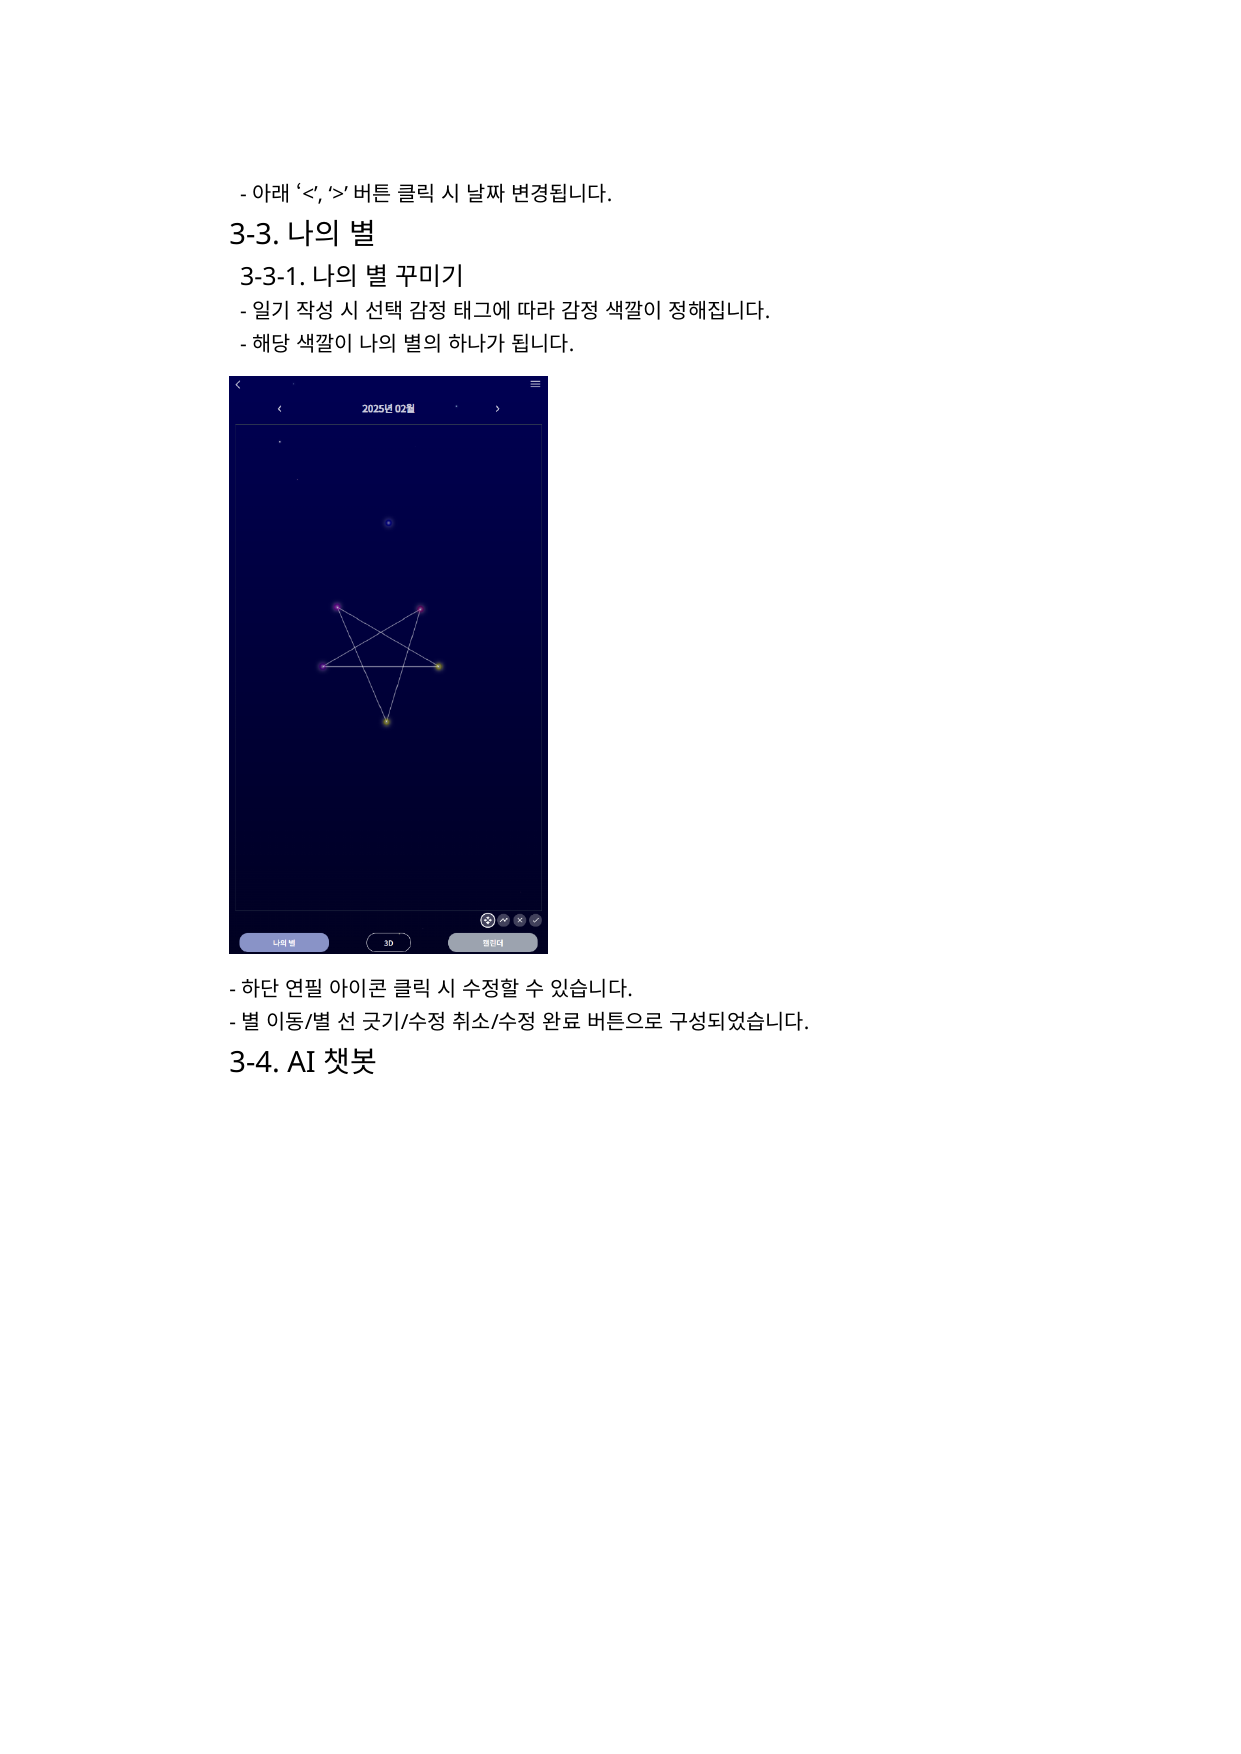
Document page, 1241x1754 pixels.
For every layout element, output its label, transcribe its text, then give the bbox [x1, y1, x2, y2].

picture [229, 376, 548, 954]
list - 하단 연필 아이콘 클릭 시 수정할 수 있습니다. - 별 이동/별 선 긋기/수정 취소/수정 완료 버튼으로 구성되었습니다. 3-4. AI 챗봇 [229, 973, 1090, 1081]
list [229, 177, 1090, 358]
